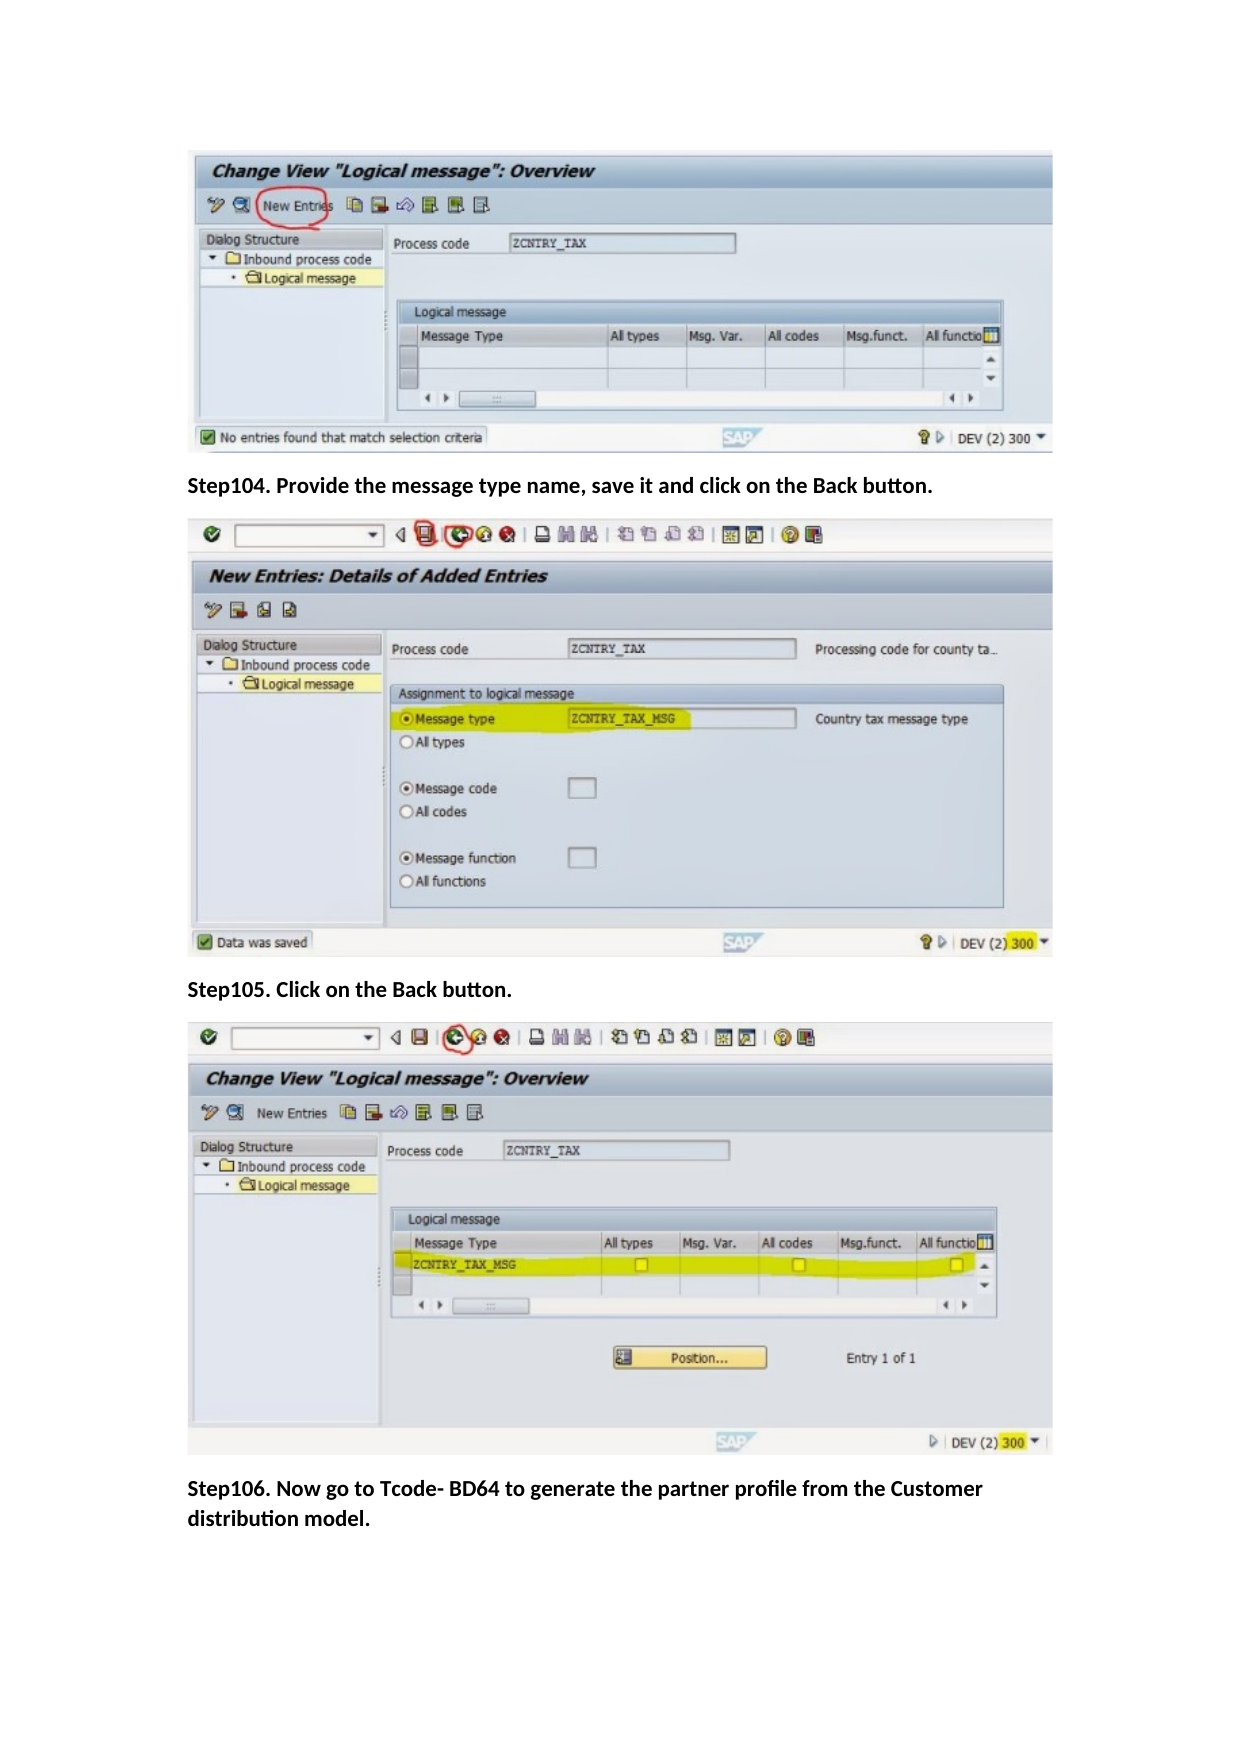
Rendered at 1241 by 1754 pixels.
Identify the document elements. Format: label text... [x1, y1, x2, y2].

text Step104. Provide the message type name, save it and click on the Back button. [187, 472, 1053, 500]
picture [187, 518, 1053, 957]
picture [187, 1022, 1053, 1455]
text Step105. Click on the Back button. [187, 975, 1053, 1003]
text Step106. Now go to Tcode- BD64 to generate the partner profile from the Customer distribution model. [187, 1474, 1053, 1532]
picture [187, 150, 1053, 453]
